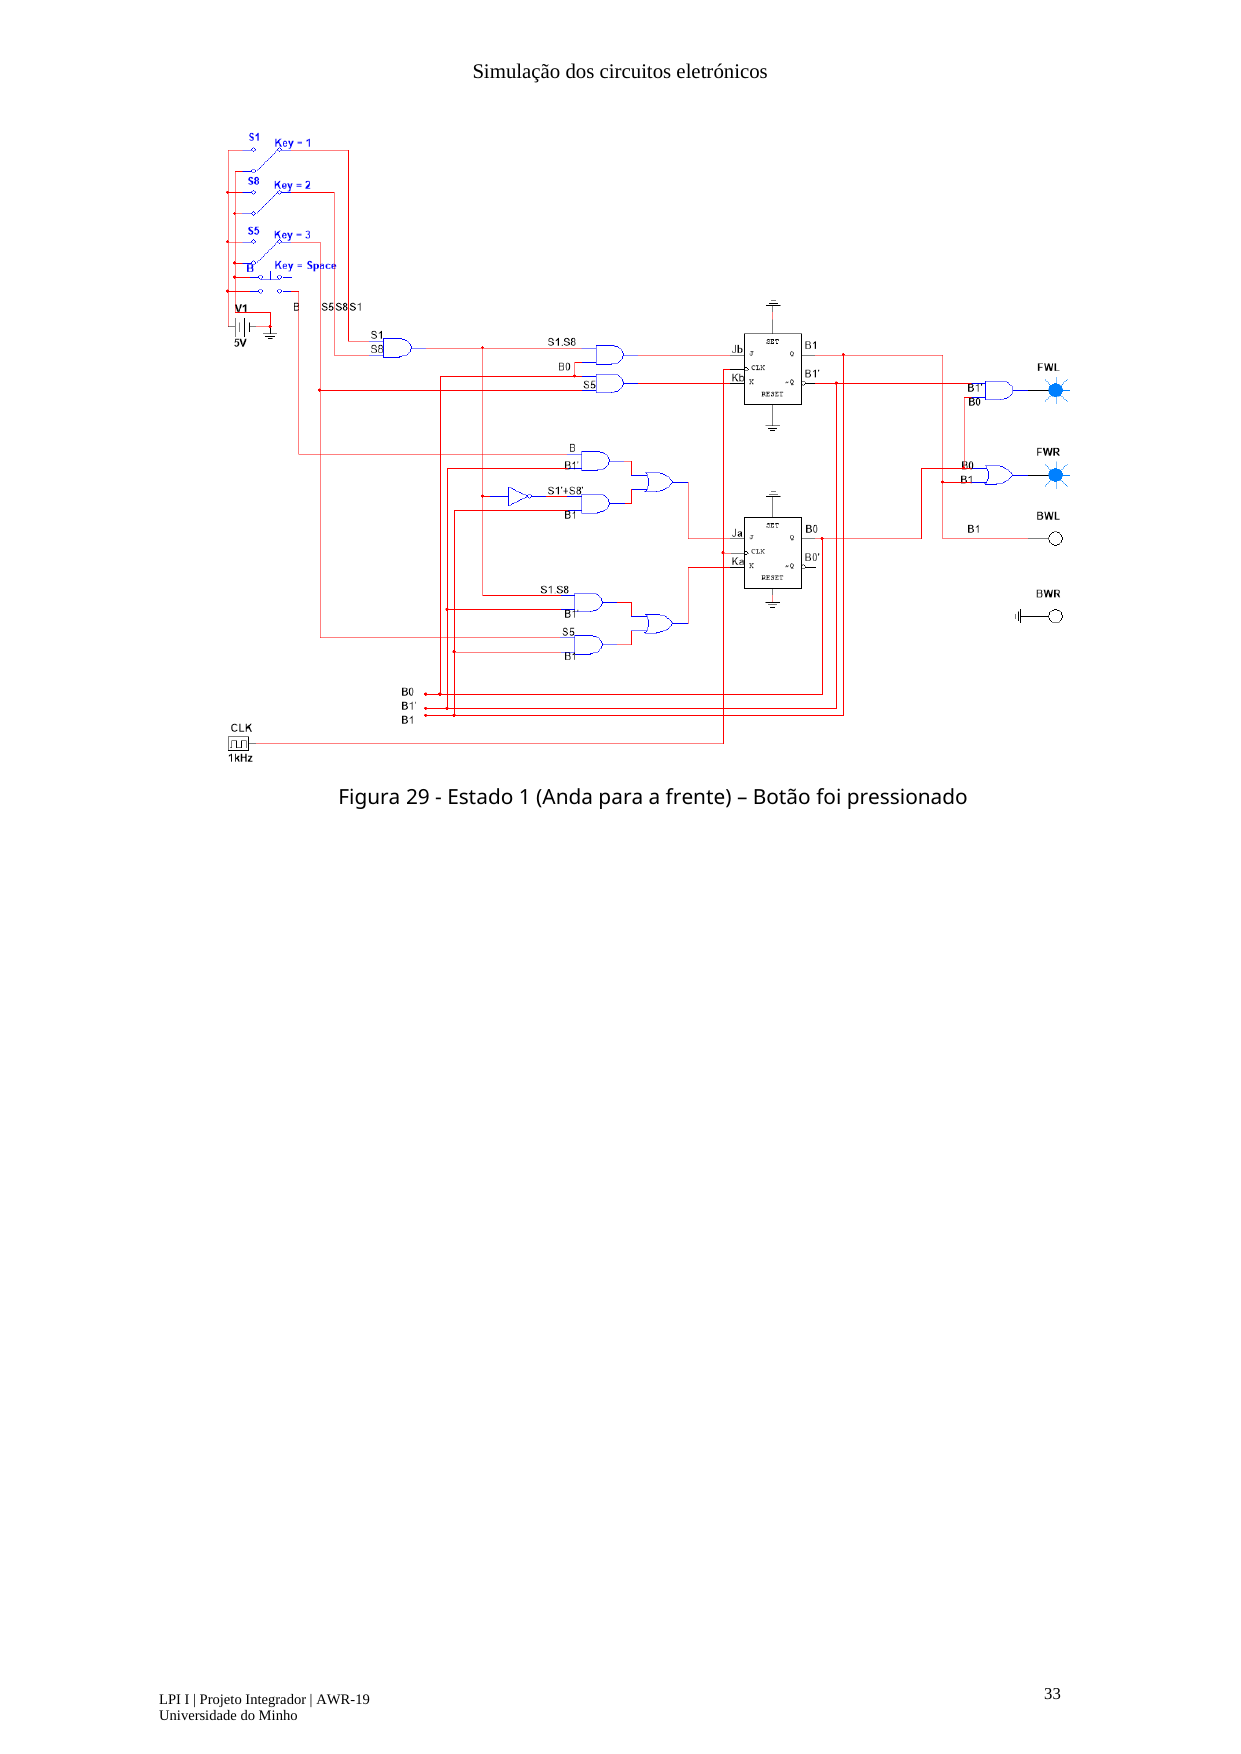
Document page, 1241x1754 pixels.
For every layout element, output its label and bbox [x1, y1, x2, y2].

picture [206, 118, 1093, 773]
